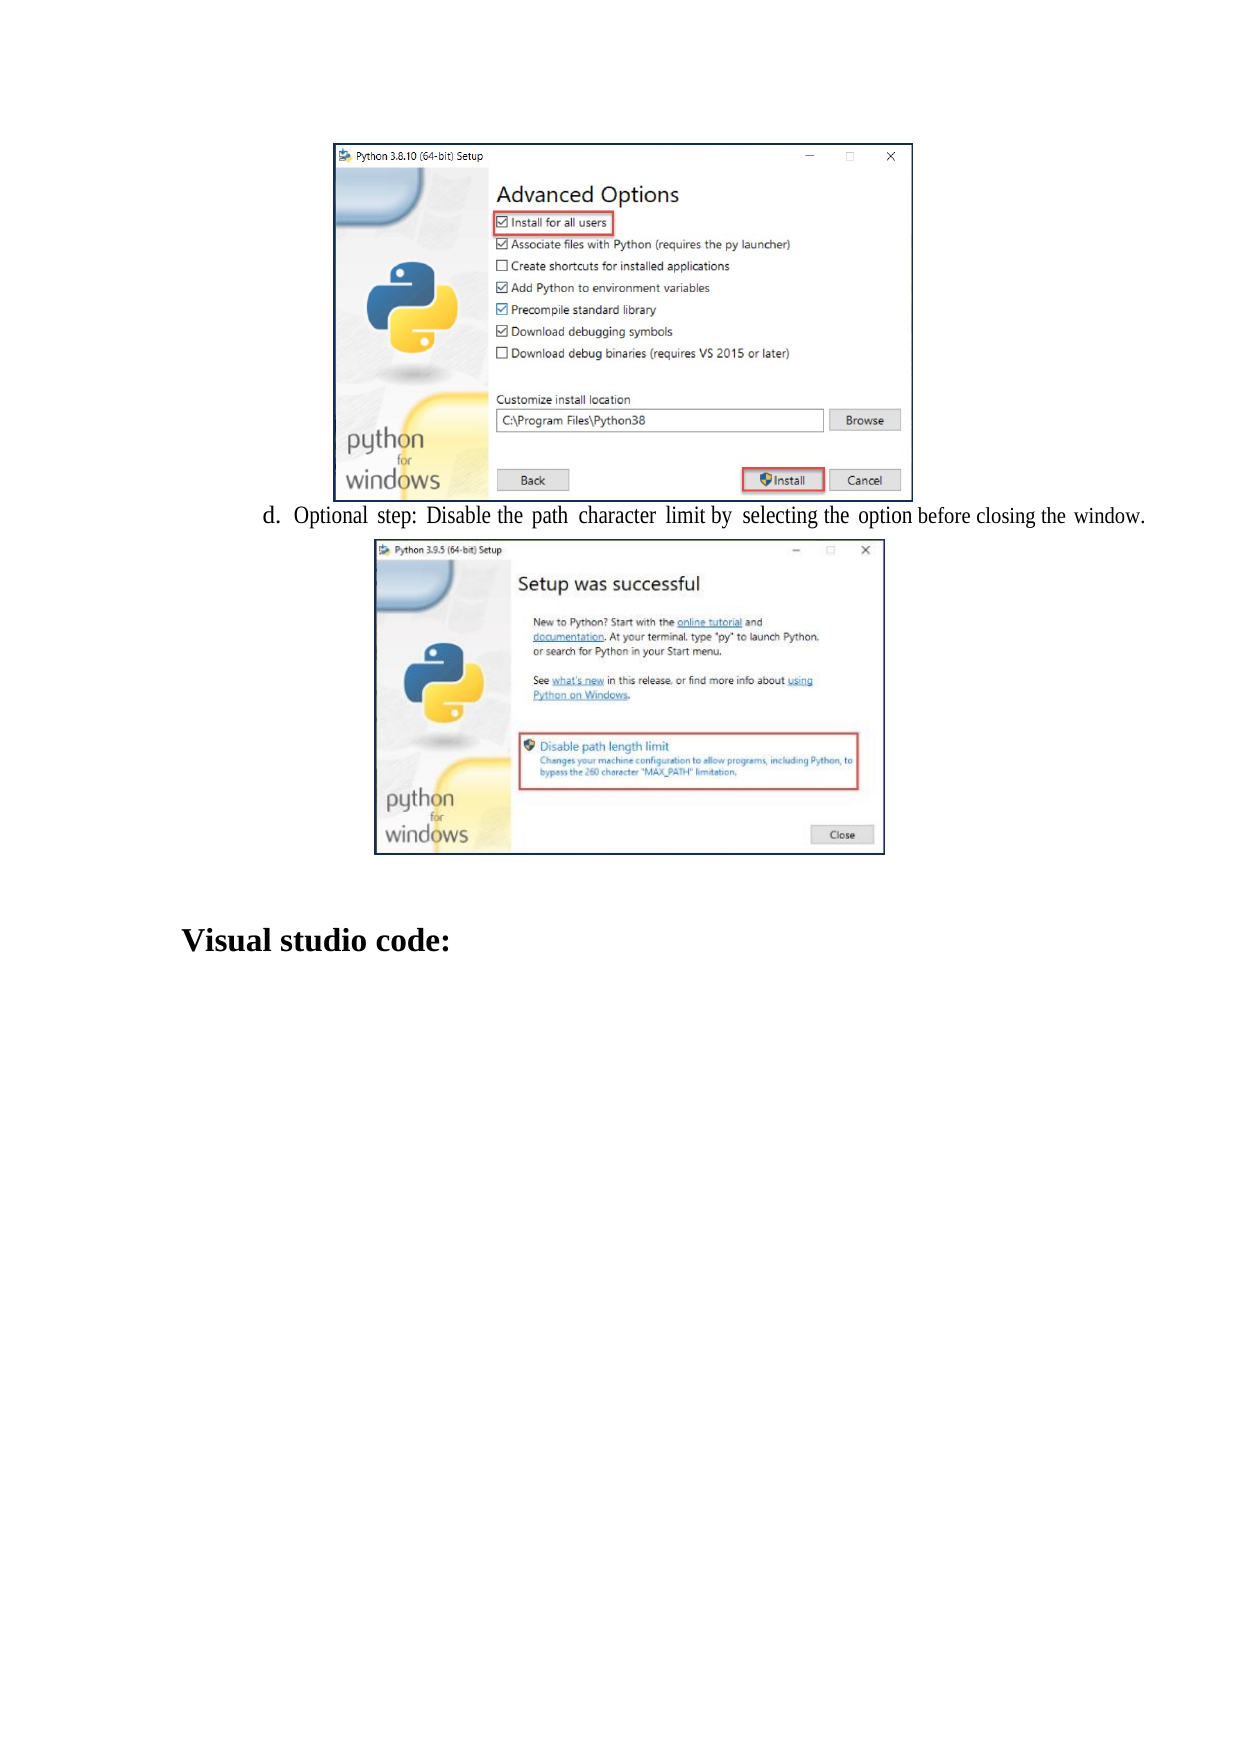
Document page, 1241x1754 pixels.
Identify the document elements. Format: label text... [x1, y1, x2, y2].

picture [376, 540, 884, 853]
picture [335, 145, 912, 500]
list Optional step: Disable the path character limit by selecting the option before closing the window. [262, 502, 1228, 529]
text Visual studio code: [181, 920, 1228, 959]
